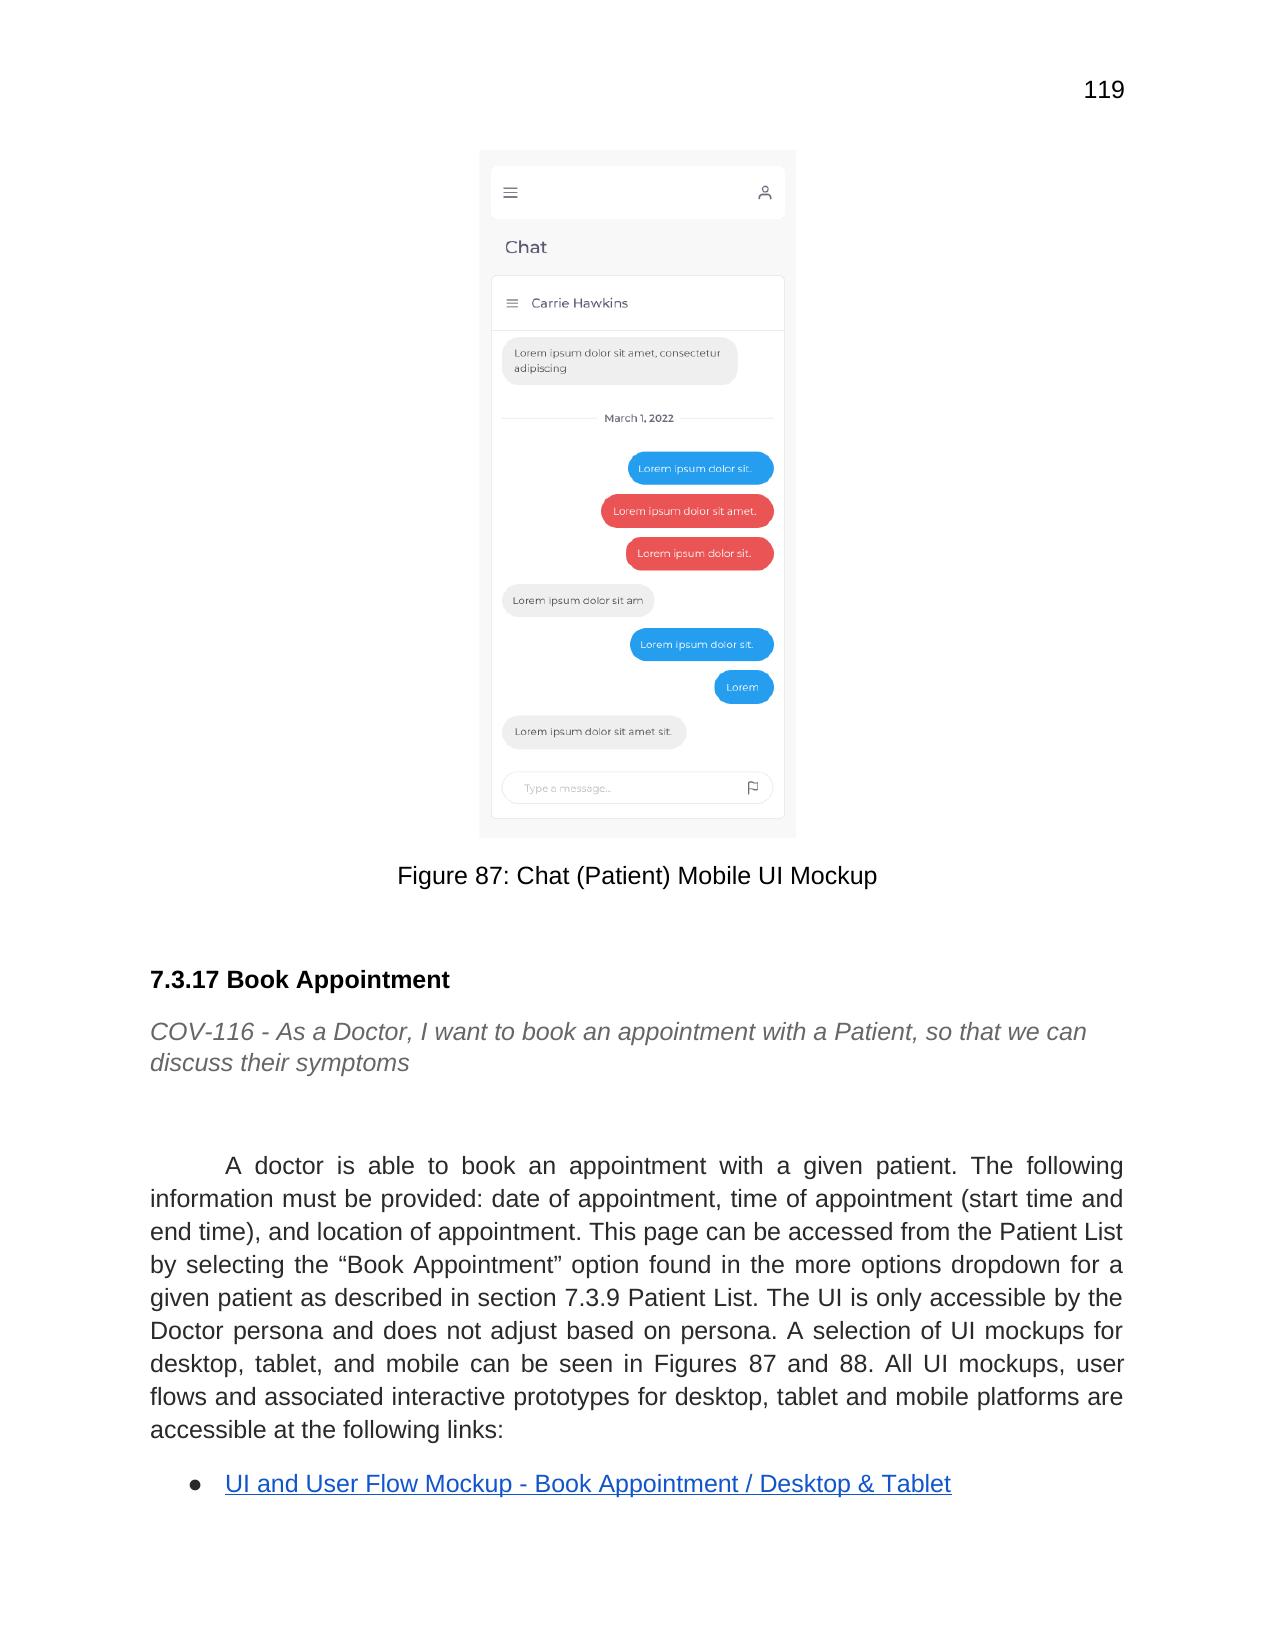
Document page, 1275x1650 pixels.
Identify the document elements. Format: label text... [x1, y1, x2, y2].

list UI and User Flow Mockup - Book Appointment / Desktop & Tablet [187, 1469, 1125, 1498]
text Figure 87: Chat (Patient) Mobile UI Mockup [150, 861, 1125, 889]
subtitle COV-116 - As a Doctor, I want to book an appointment with a Patient, so that we can discuss their symptoms [150, 1016, 1125, 1076]
subtitle 7.3.17 Book Appointment [150, 964, 1125, 993]
text A doctor is able to book an appointment with a given patient. The following information must be provided: date of appointment, time of appointment (start time and end time), and location of appointment. This page can be accessed from the Patient List by selecting the “Book Appointment” option found in the more options dropdown for a given patient as described in section 7.3.9 Patient List. The UI is only accessible by the Doctor persona and does not adjust based on persona. A selection of UI mockups for desktop, tablet, and mobile can be seen in Figures 87 and 88. All UI mockups, user flows and associated interactive prototypes for desktop, tablet and mobile platforms are accessible at the following links: [150, 1151, 1125, 1444]
picture [479, 150, 796, 838]
